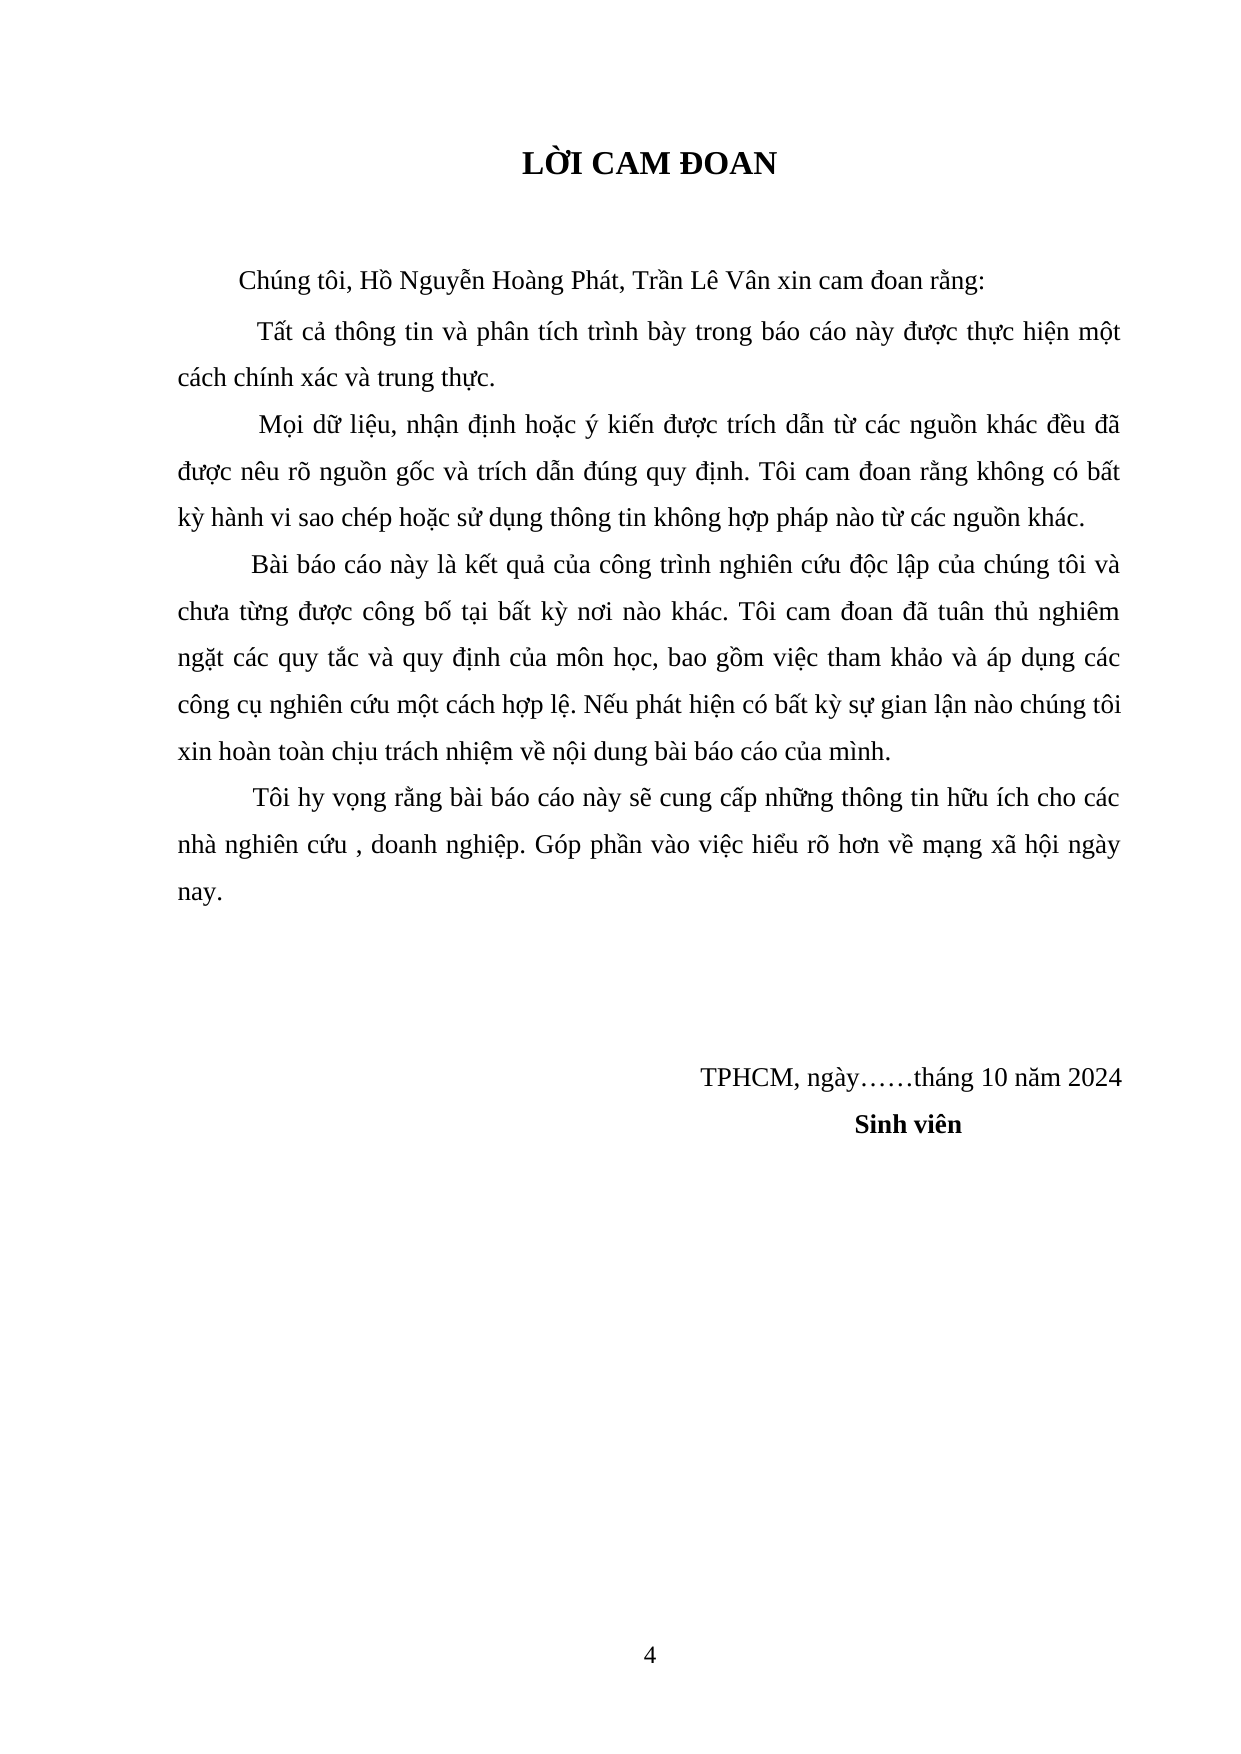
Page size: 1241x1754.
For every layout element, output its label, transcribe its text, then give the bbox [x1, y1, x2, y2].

text Bài báo cáo này là kết quả của công trình nghiên cứu độc lập của chúng tôi và chưa từng được công bố tại bất kỳ nơi nào khác. Tôi cam đoan đã tuân thủ nghiêm ngặt các quy tắc và quy định của môn học, bao gồm việc tham khảo và áp dụng các công cụ nghiên cứu một cách hợp lệ. Nếu phát hiện có bất kỳ sự gian lận nào chúng tôi xin hoàn toàn chịu trách nhiệm về nội dung bài báo cáo của mình. [177, 548, 1122, 766]
text Chúng tôi, Hồ Nguyễn Hoàng Phát, Trần Lê Vân xin cam đoan rằng: [177, 264, 1122, 296]
text Tất cả thông tin và phân tích trình bày trong báo cáo này được thực hiện một cách chính xác và trung thực. [177, 315, 1122, 392]
text Tôi hy vọng rằng bài báo cáo này sẽ cung cấp những thông tin hữu ích cho các nhà nghiên cứu , doanh nghiệp. Góp phần vào việc hiểu rõ hơn về mạng xã hội ngày nay. [177, 781, 1122, 906]
text Mọi dữ liệu, nhận định hoặc ý kiến được trích dẫn từ các nguồn khác đều đã được nêu rõ nguồn gốc và trích dẫn đúng quy định. Tôi cam đoan rằng không có bất kỳ hành vi sao chép hoặc sử dụng thông tin không hợp pháp nào từ các nguồn khác. [177, 408, 1122, 532]
subtitle LỜI CAM ĐOAN [177, 143, 1122, 181]
text Sinh viên [177, 1108, 1122, 1139]
text TPHCM, ngày……tháng 10 năm 2024 [177, 1061, 1122, 1092]
